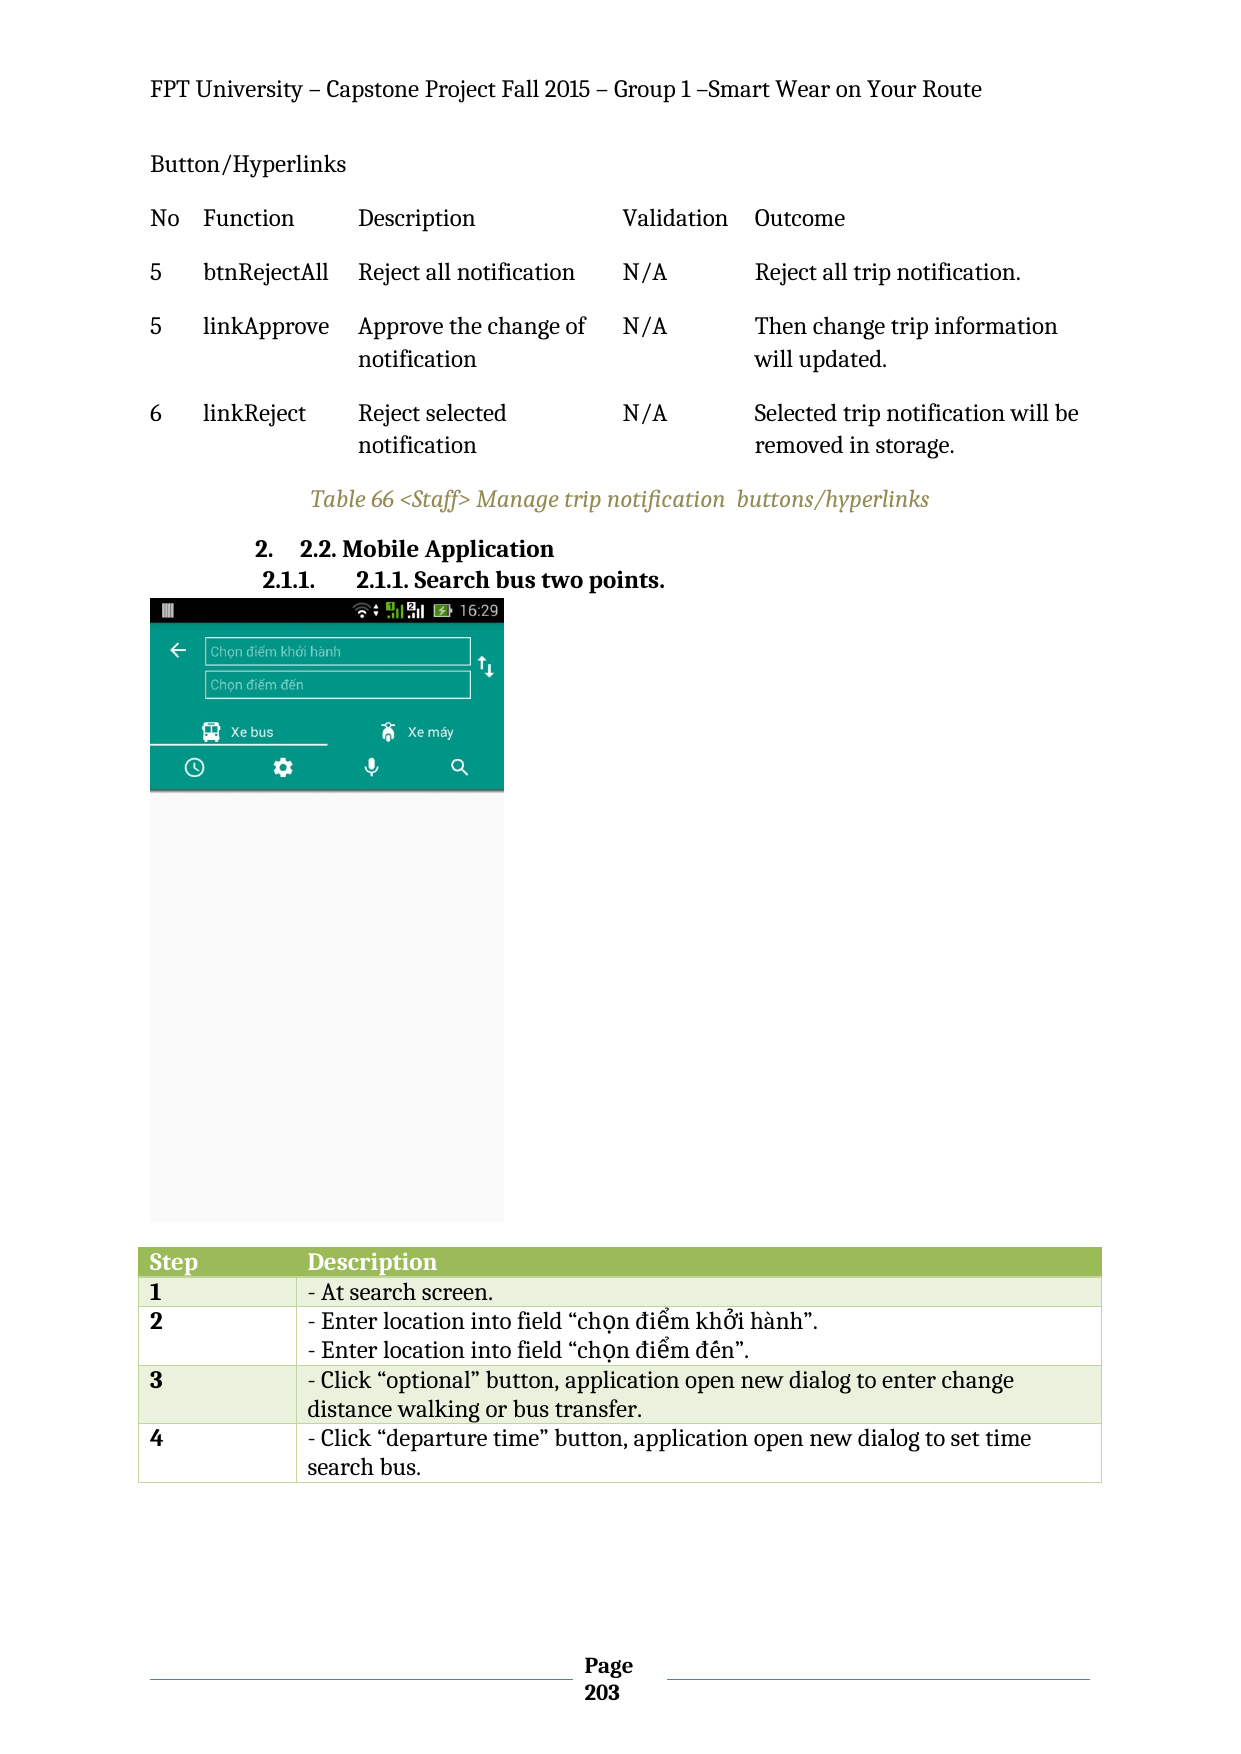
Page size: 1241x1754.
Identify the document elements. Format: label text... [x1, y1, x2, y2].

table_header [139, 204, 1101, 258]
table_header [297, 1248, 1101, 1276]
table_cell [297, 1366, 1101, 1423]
subtitle 2.1.1. Search bus two points. [262, 566, 1090, 595]
subtitle 2.2. Mobile Application [255, 535, 1090, 564]
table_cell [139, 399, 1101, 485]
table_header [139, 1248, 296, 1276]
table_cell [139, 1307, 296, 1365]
text Button/Hyperlinks [150, 150, 1090, 179]
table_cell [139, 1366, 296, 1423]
picture [150, 598, 504, 1222]
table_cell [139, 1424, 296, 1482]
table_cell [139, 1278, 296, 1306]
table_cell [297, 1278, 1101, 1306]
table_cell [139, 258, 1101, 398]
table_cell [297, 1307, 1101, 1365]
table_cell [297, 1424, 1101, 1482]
